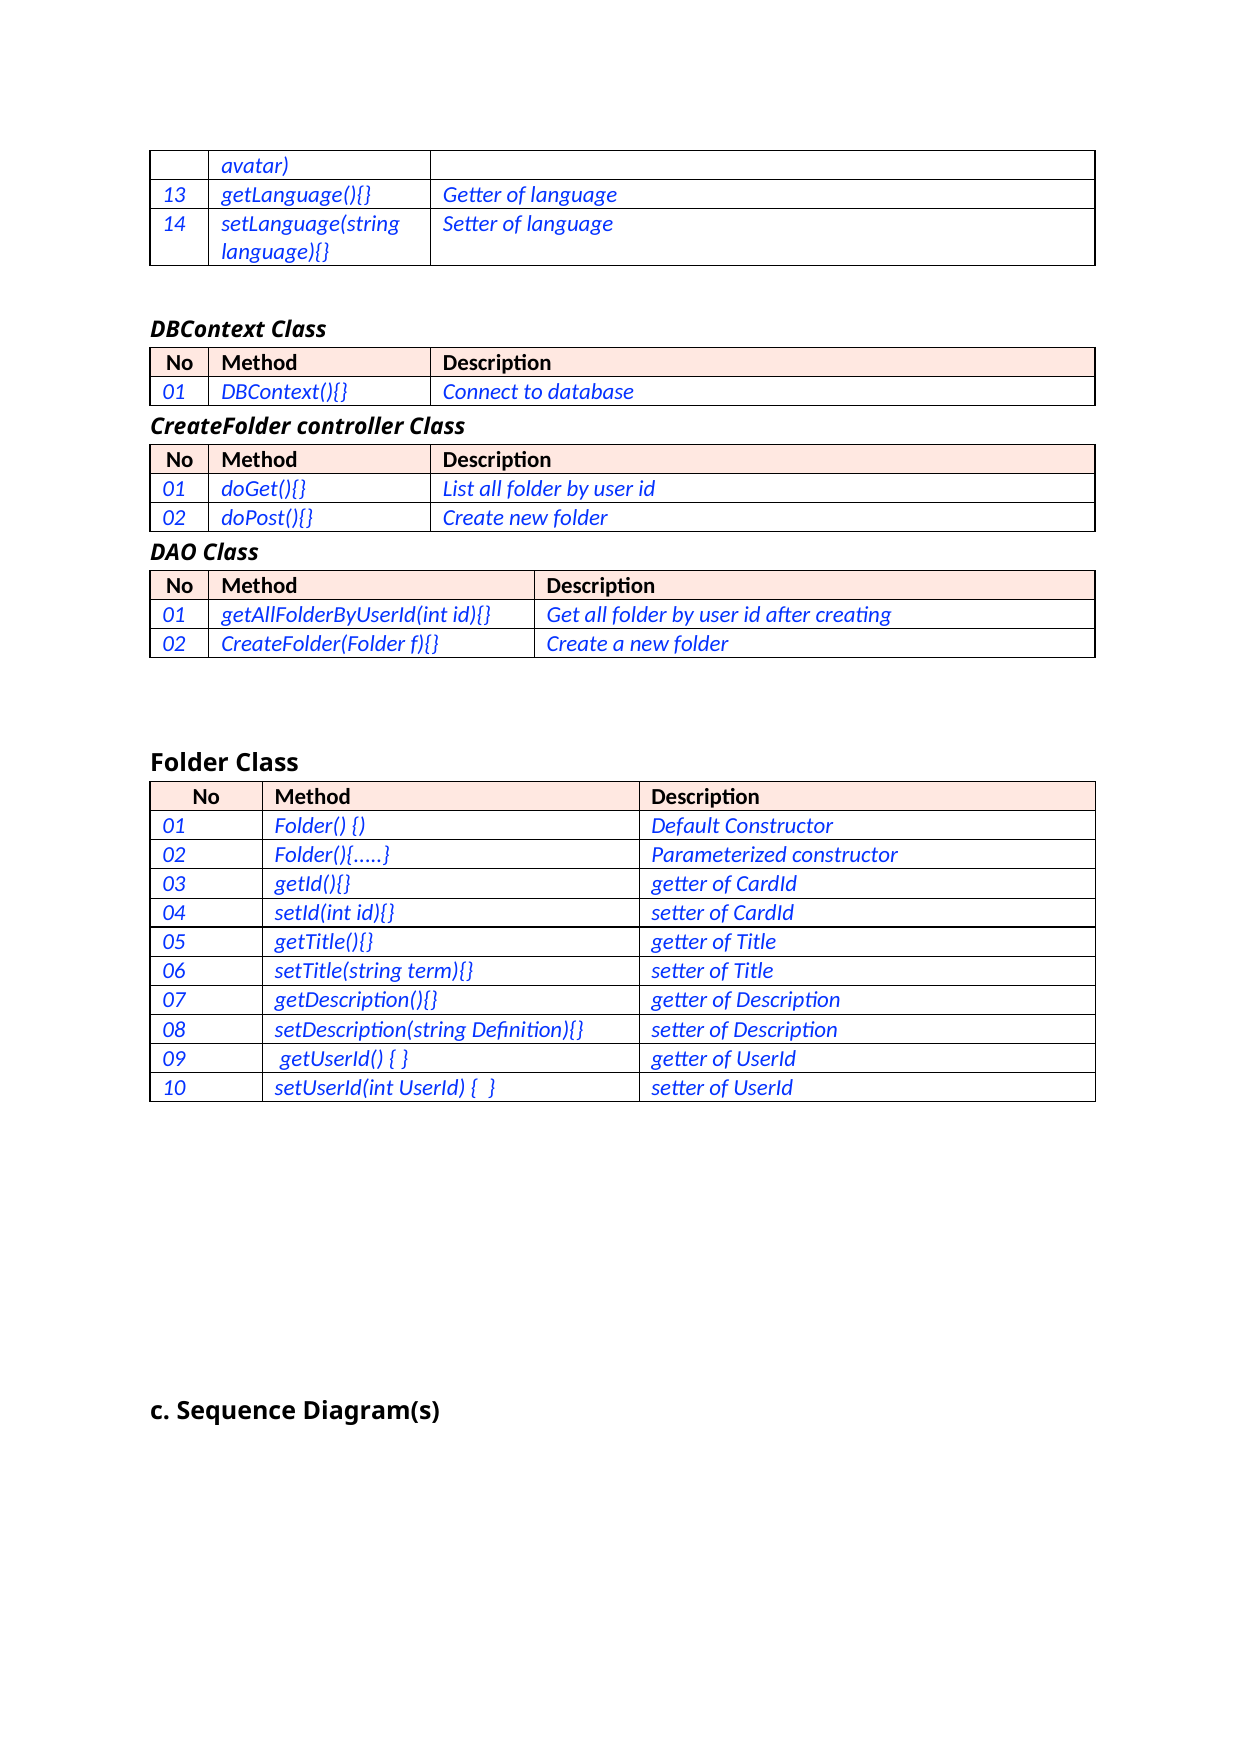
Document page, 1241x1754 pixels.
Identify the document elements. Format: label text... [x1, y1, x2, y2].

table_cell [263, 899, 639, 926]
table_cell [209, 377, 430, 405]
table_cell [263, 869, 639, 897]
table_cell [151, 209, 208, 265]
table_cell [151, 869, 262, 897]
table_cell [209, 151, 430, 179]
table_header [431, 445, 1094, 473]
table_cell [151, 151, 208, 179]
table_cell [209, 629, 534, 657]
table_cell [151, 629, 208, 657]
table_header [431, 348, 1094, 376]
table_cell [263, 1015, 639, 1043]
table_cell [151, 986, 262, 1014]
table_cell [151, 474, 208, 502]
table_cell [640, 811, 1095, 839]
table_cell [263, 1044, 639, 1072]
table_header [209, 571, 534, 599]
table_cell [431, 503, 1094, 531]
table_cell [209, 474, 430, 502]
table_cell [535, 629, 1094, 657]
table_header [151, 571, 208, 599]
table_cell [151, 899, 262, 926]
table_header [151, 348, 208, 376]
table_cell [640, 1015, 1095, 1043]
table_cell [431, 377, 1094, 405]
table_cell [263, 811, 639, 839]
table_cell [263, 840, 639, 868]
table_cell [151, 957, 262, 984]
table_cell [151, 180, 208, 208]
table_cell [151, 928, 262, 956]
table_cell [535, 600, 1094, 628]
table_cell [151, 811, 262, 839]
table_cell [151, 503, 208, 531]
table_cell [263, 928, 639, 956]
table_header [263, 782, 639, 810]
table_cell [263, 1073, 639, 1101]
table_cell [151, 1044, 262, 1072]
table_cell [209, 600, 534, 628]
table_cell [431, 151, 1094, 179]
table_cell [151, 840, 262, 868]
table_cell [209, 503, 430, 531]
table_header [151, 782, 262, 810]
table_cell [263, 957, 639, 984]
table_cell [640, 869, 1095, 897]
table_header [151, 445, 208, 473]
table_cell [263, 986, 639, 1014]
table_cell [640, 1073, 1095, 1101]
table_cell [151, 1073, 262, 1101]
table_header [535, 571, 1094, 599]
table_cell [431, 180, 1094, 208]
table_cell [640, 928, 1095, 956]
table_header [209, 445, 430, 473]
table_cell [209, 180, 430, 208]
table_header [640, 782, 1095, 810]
subtitle DBContext Class [150, 313, 1093, 344]
subtitle DAO Class [150, 536, 1093, 568]
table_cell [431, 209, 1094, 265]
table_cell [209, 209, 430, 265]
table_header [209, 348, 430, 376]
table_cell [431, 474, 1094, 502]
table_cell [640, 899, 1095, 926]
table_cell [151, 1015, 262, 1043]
subtitle Folder Class [150, 744, 1093, 778]
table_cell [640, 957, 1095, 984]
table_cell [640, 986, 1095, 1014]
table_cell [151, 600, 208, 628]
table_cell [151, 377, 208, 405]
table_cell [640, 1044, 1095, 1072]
subtitle c. Sequence Diagram(s) [150, 1393, 1093, 1427]
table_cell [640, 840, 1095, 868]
subtitle CreateFolder controller Class [150, 410, 1093, 441]
